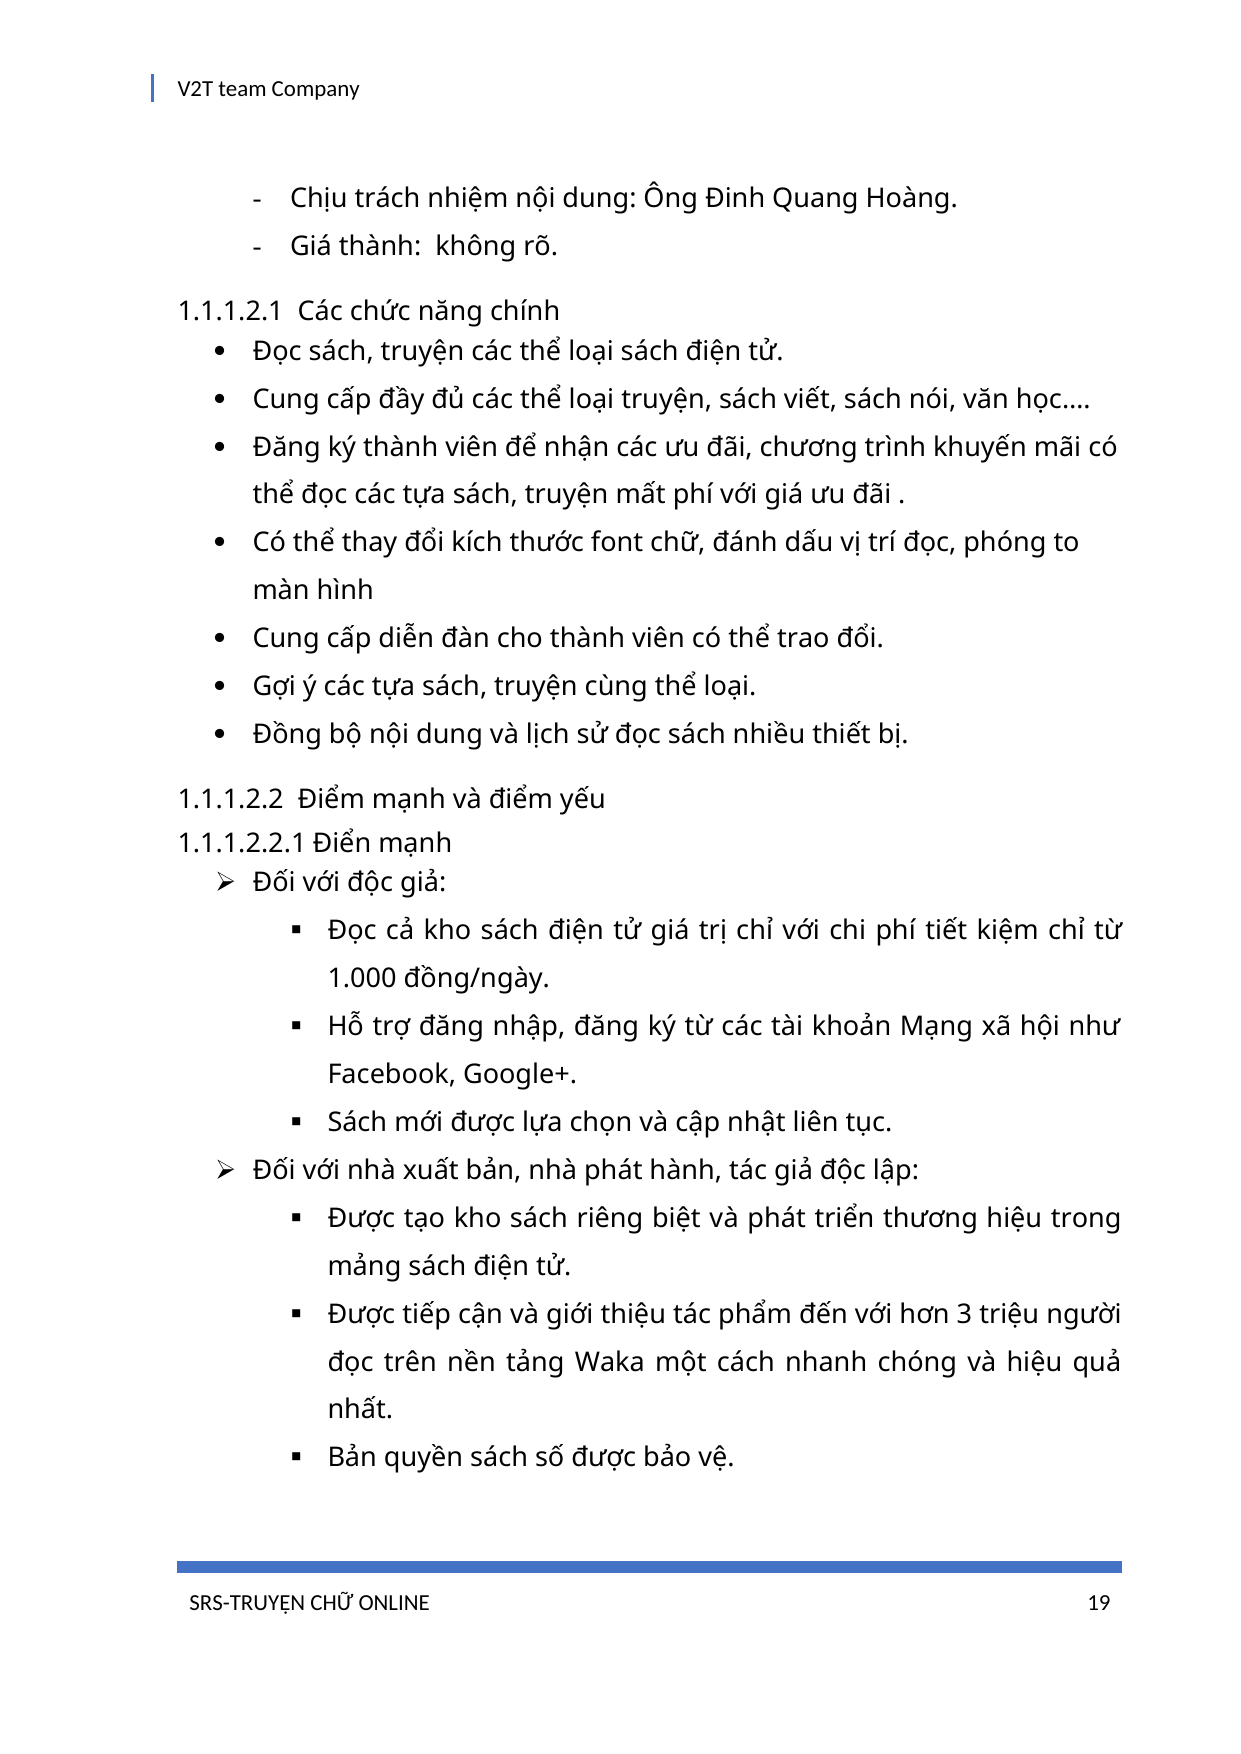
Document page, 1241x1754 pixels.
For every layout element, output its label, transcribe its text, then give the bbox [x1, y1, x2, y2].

list Hỗ trợ đăng nhập, đăng ký từ các tài khoản Mạng xã hội như Facebook, Google+. [290, 1007, 1122, 1091]
list Đối với độc giả: [215, 863, 1122, 900]
list Đối với nhà xuất bản, nhà phát hành, tác giả độc lập: [215, 1150, 1122, 1187]
list Bản quyền sách số được bảo vệ. [290, 1438, 1122, 1475]
list Được tiếp cận và giới thiệu tác phẩm đến với hơn 3 triệu người đọc trên nền tảng Waka một cách nhanh chóng và hiệu quả nhất. [290, 1294, 1122, 1427]
list Chịu trách nhiệm nội dung: Ông Đinh Quang Hoàng. [252, 179, 1122, 216]
list Đọc sách, truyện các thể loại sách điện tử. [215, 331, 1122, 368]
list Đọc cả kho sách điện tử giá trị chỉ với chi phí tiết kiệm chỉ từ 1.000 đồng/ngày. [290, 911, 1122, 996]
subtitle Điển mạnh [177, 823, 1122, 860]
list Có thể thay đổi kích thước font chữ, đánh dấu vị trí đọc, phóng to màn hình [215, 523, 1122, 608]
subtitle Điểm mạnh và điểm yếu [177, 779, 1122, 816]
list Đồng bộ nội dung và lịch sử đọc sách nhiều thiết bị. [215, 714, 1122, 751]
subtitle Các chức năng chính [177, 291, 1122, 328]
list Cung cấp đầy đủ các thể loại truyện, sách viết, sách nói, văn học…. [215, 379, 1122, 416]
list Gợi ý các tựa sách, truyện cùng thể loại. [215, 667, 1122, 703]
list Đăng ký thành viên để nhận các ưu đãi, chương trình khuyến mãi có thể đọc các tựa sách, truyện mất phí với giá ưu đãi . [215, 427, 1122, 512]
list Được tạo kho sách riêng biệt và phát triển thương hiệu trong mảng sách điện tử. [290, 1198, 1122, 1283]
list Giá thành: không rõ. [252, 227, 1122, 264]
list Sách mới được lựa chọn và cập nhật liên tục. [290, 1102, 1122, 1139]
list Cung cấp diễn đàn cho thành viên có thể trao đổi. [215, 619, 1122, 656]
